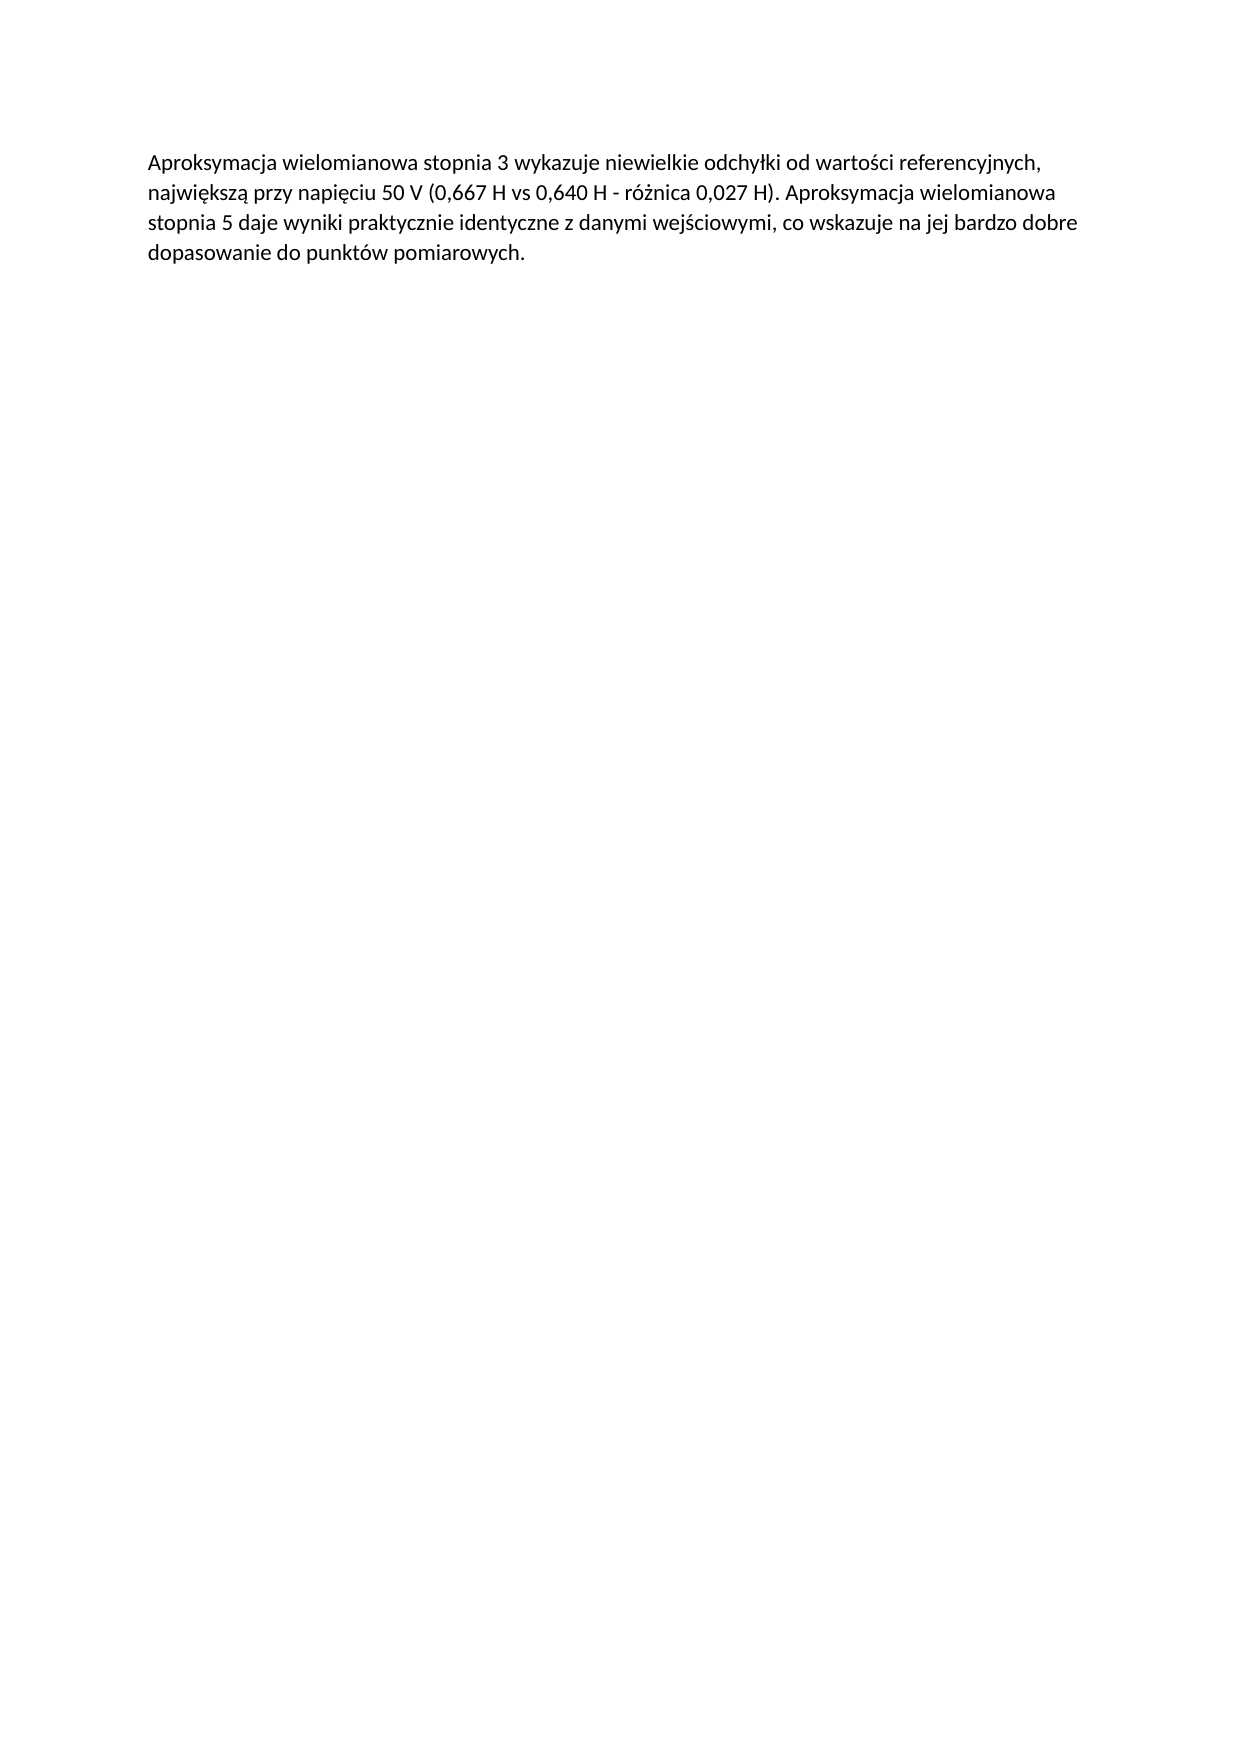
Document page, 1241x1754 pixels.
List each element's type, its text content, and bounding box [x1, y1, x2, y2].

text Aproksymacja wielomianowa stopnia 3 wykazuje niewielkie odchyłki od wartości referencyjnych, największą przy napięciu 50 V (0,667 H vs 0,640 H - różnica 0,027 H). Aproksymacja wielomianowa stopnia 5 daje wyniki praktycznie identyczne z danymi wejściowymi, co wskazuje na jej bardzo dobre dopasowanie do punktów pomiarowych. [148, 148, 1093, 266]
